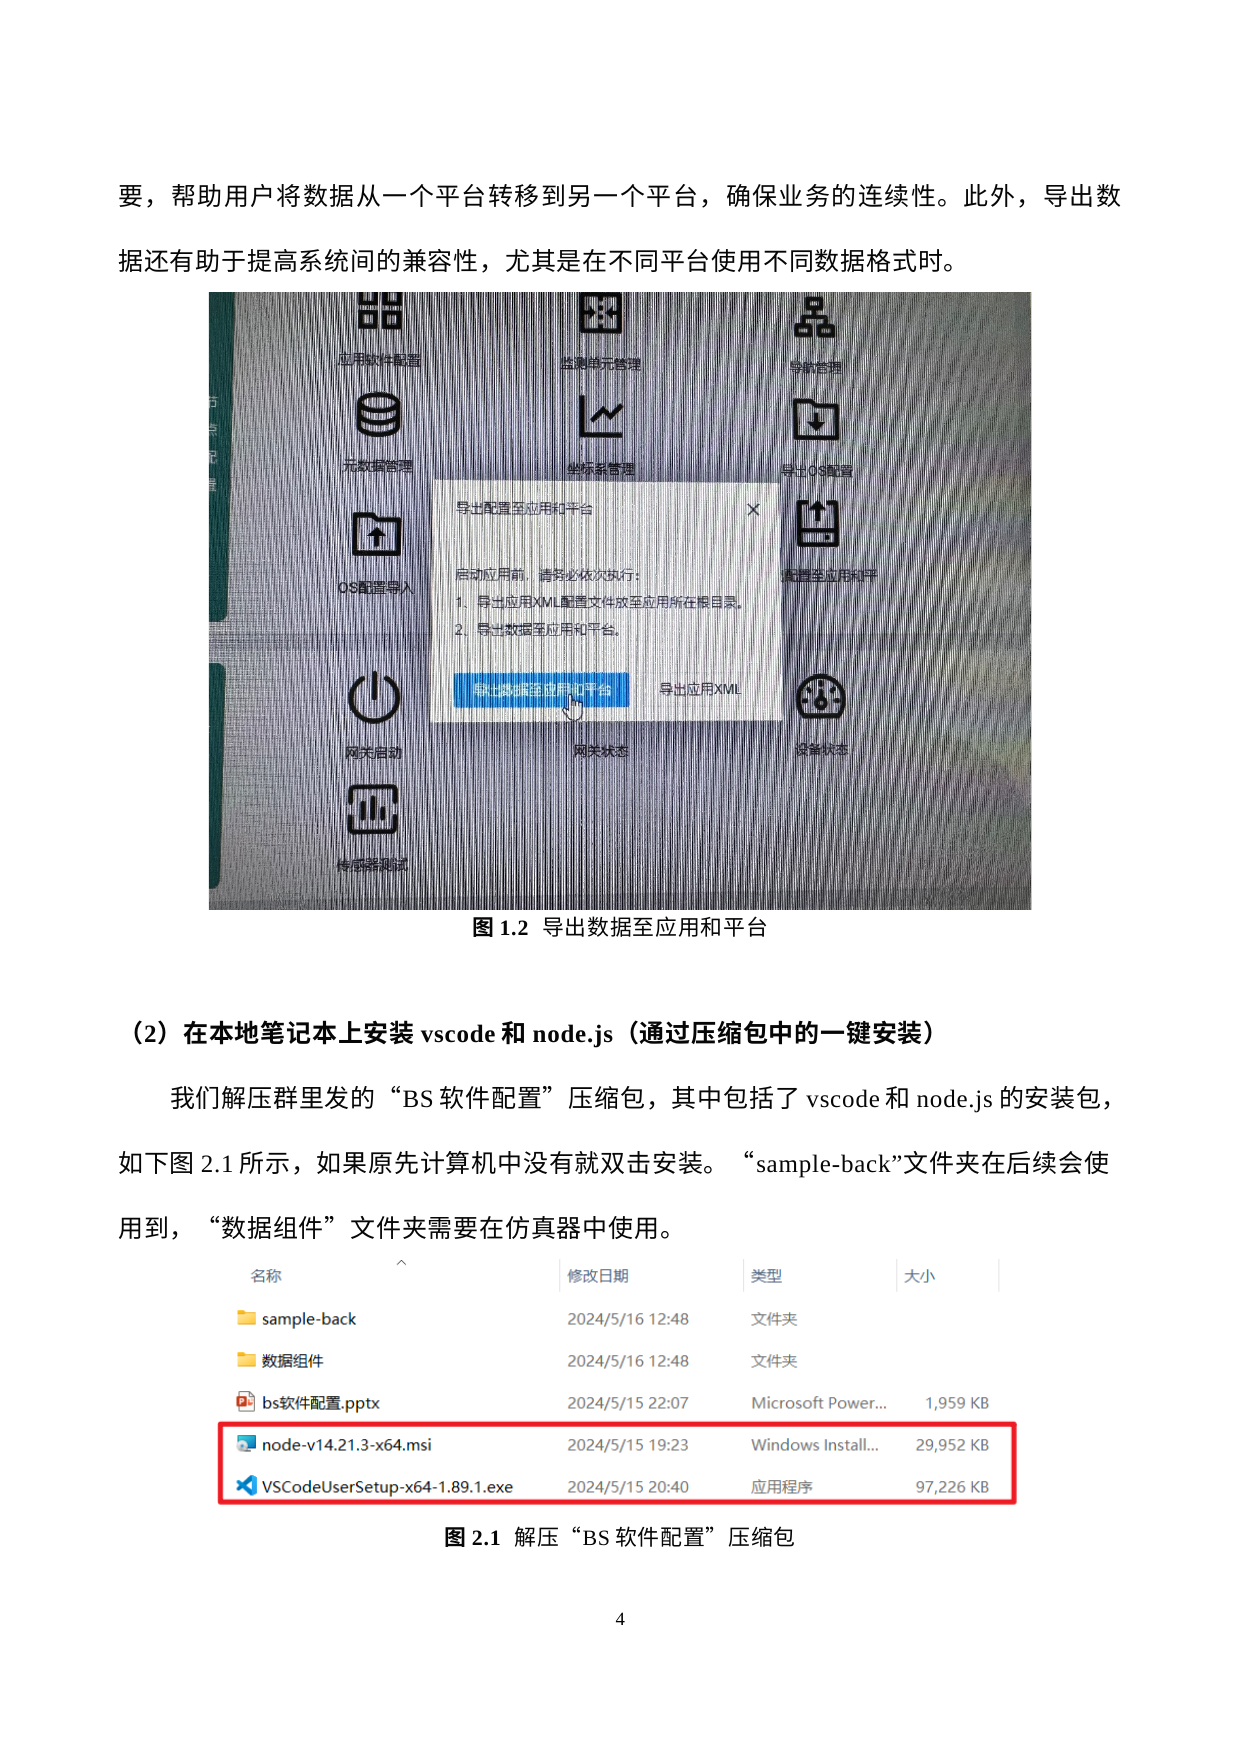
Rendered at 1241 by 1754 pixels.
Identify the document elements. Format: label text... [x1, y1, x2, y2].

text 我们解压群里发的“BS软件配置”压缩包，其中包括了vscode和node.js的安装包，如下图2.1所示，如果原先计算机中没有就双击安装。“sample-back”文件夹在后续会使用到，“数据组件”文件夹需要在仿真器中使用。 [118, 1064, 1122, 1259]
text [118, 162, 1122, 292]
text 图2.1 解压“BS软件配置”压缩包 [118, 1519, 1122, 1552]
text （2）在本地笔记本上安装vscode和node.js（通过压缩包中的一键安装） [118, 999, 1122, 1064]
picture [208, 292, 1032, 910]
text 图1.2 导出数据至应用和平台 [118, 909, 1122, 942]
picture [213, 1259, 1027, 1514]
